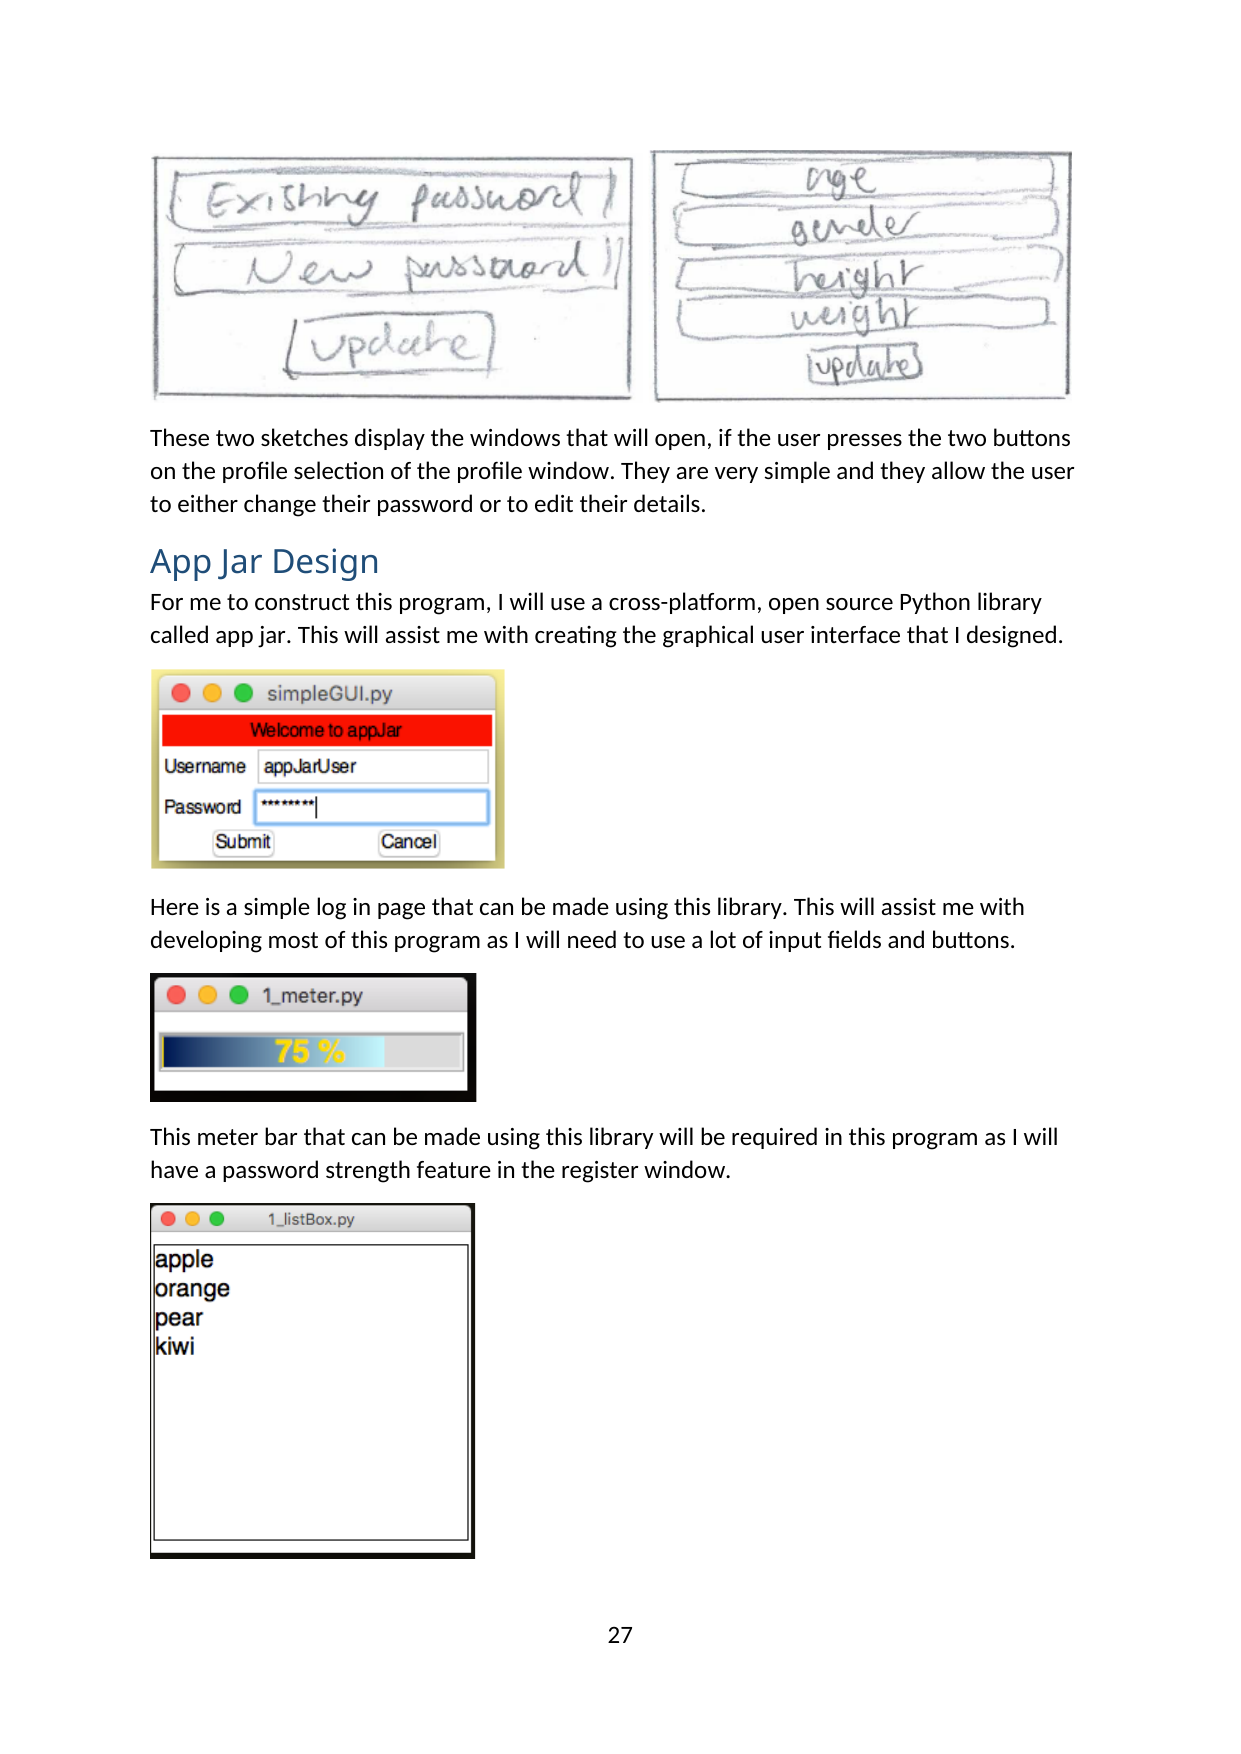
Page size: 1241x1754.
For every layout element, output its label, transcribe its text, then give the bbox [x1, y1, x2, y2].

picture [150, 973, 477, 1102]
picture [150, 668, 508, 872]
text This meter bar that can be made using this library will be required in this program as I will have a password strength feature in the register window. [150, 1121, 1090, 1184]
picture [648, 150, 1072, 403]
text For me to construct this program, I will use a cross-platform, open source Python library called app jar. This will assist me with creating the graphical user interface that I designed. [150, 586, 1090, 650]
text These two sketches display the windows that will open, if the user presses the two buttons on the profile selection of the profile window. They are very simple and they allow the user to either change their password or to edit their details. [150, 422, 1090, 518]
text Here is a simple log in page that can be made using this library. This will assist me with developing most of this program as I will need to use a lot of input fields and buttons. [150, 891, 1090, 954]
picture [150, 153, 643, 403]
picture [150, 1203, 476, 1559]
subtitle App Jar Design [150, 537, 1090, 583]
